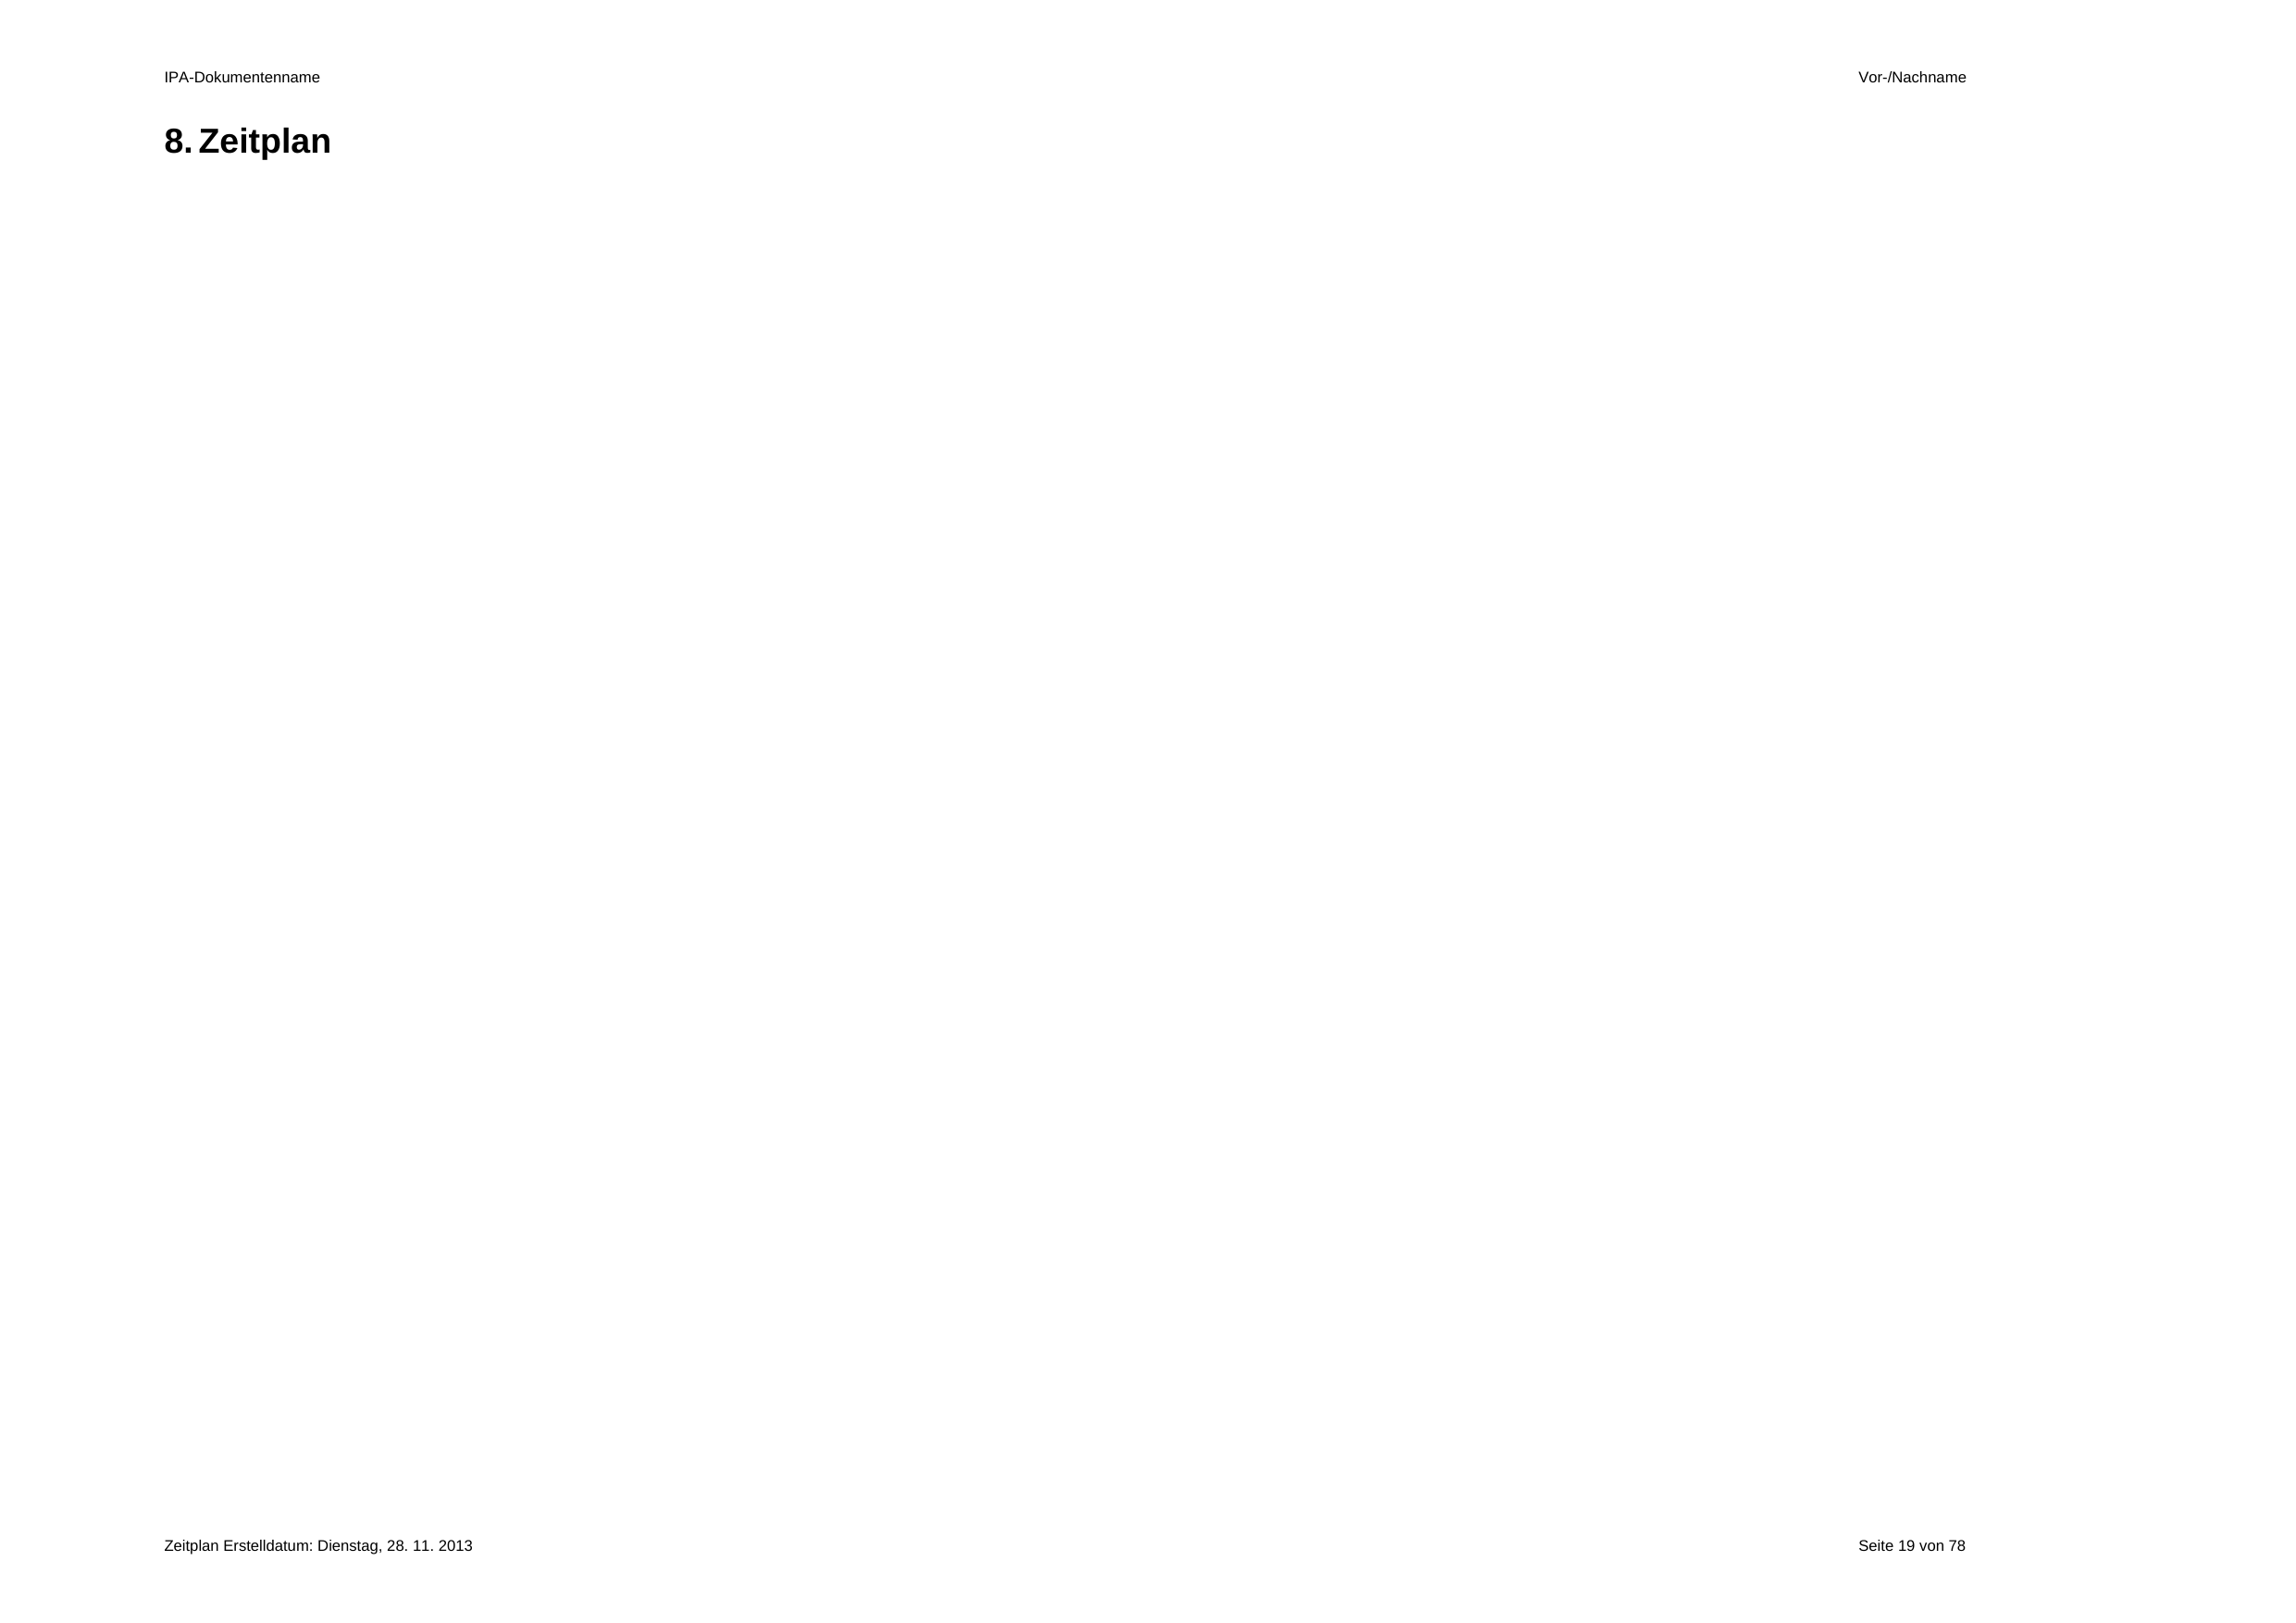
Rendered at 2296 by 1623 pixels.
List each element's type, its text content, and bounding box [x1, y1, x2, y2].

subtitle Zeitplan [164, 121, 2186, 161]
